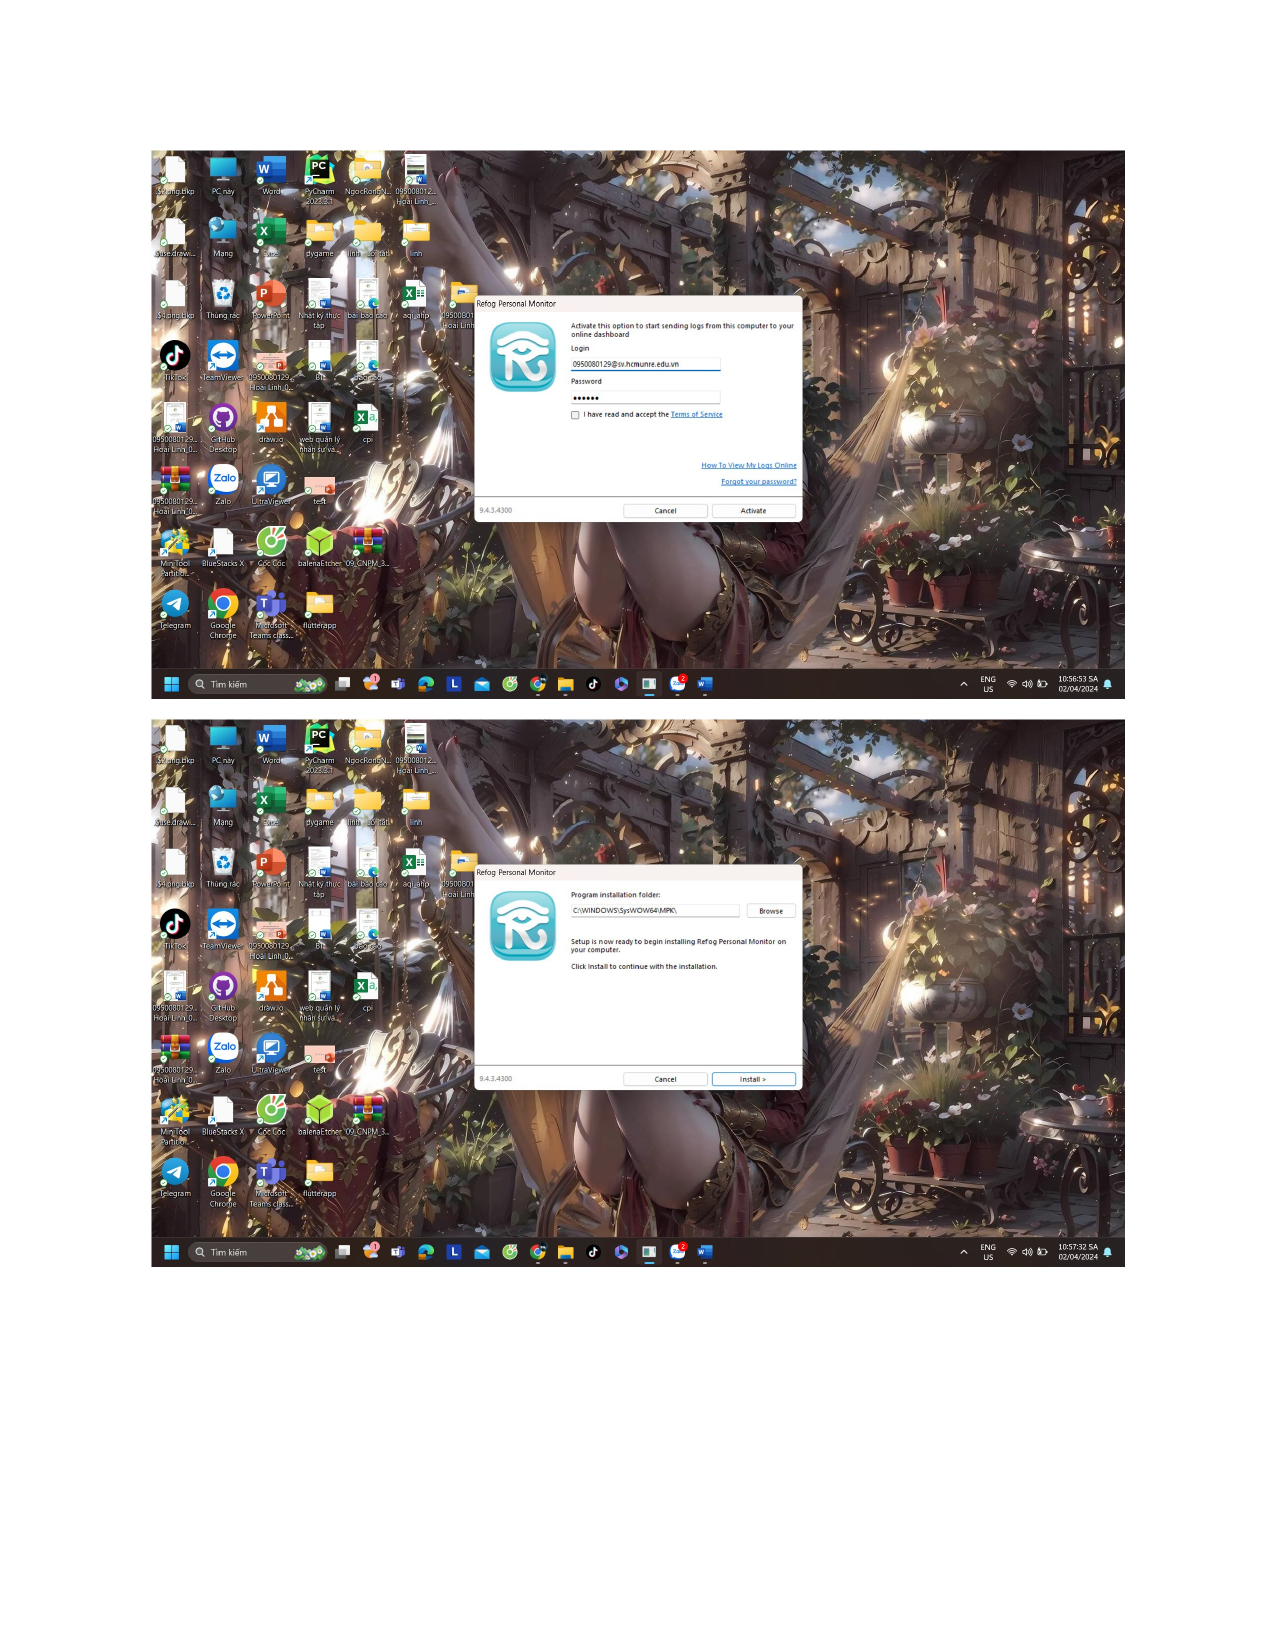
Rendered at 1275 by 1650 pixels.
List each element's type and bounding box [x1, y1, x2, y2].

picture [150, 718, 1125, 1268]
picture [150, 150, 1125, 700]
